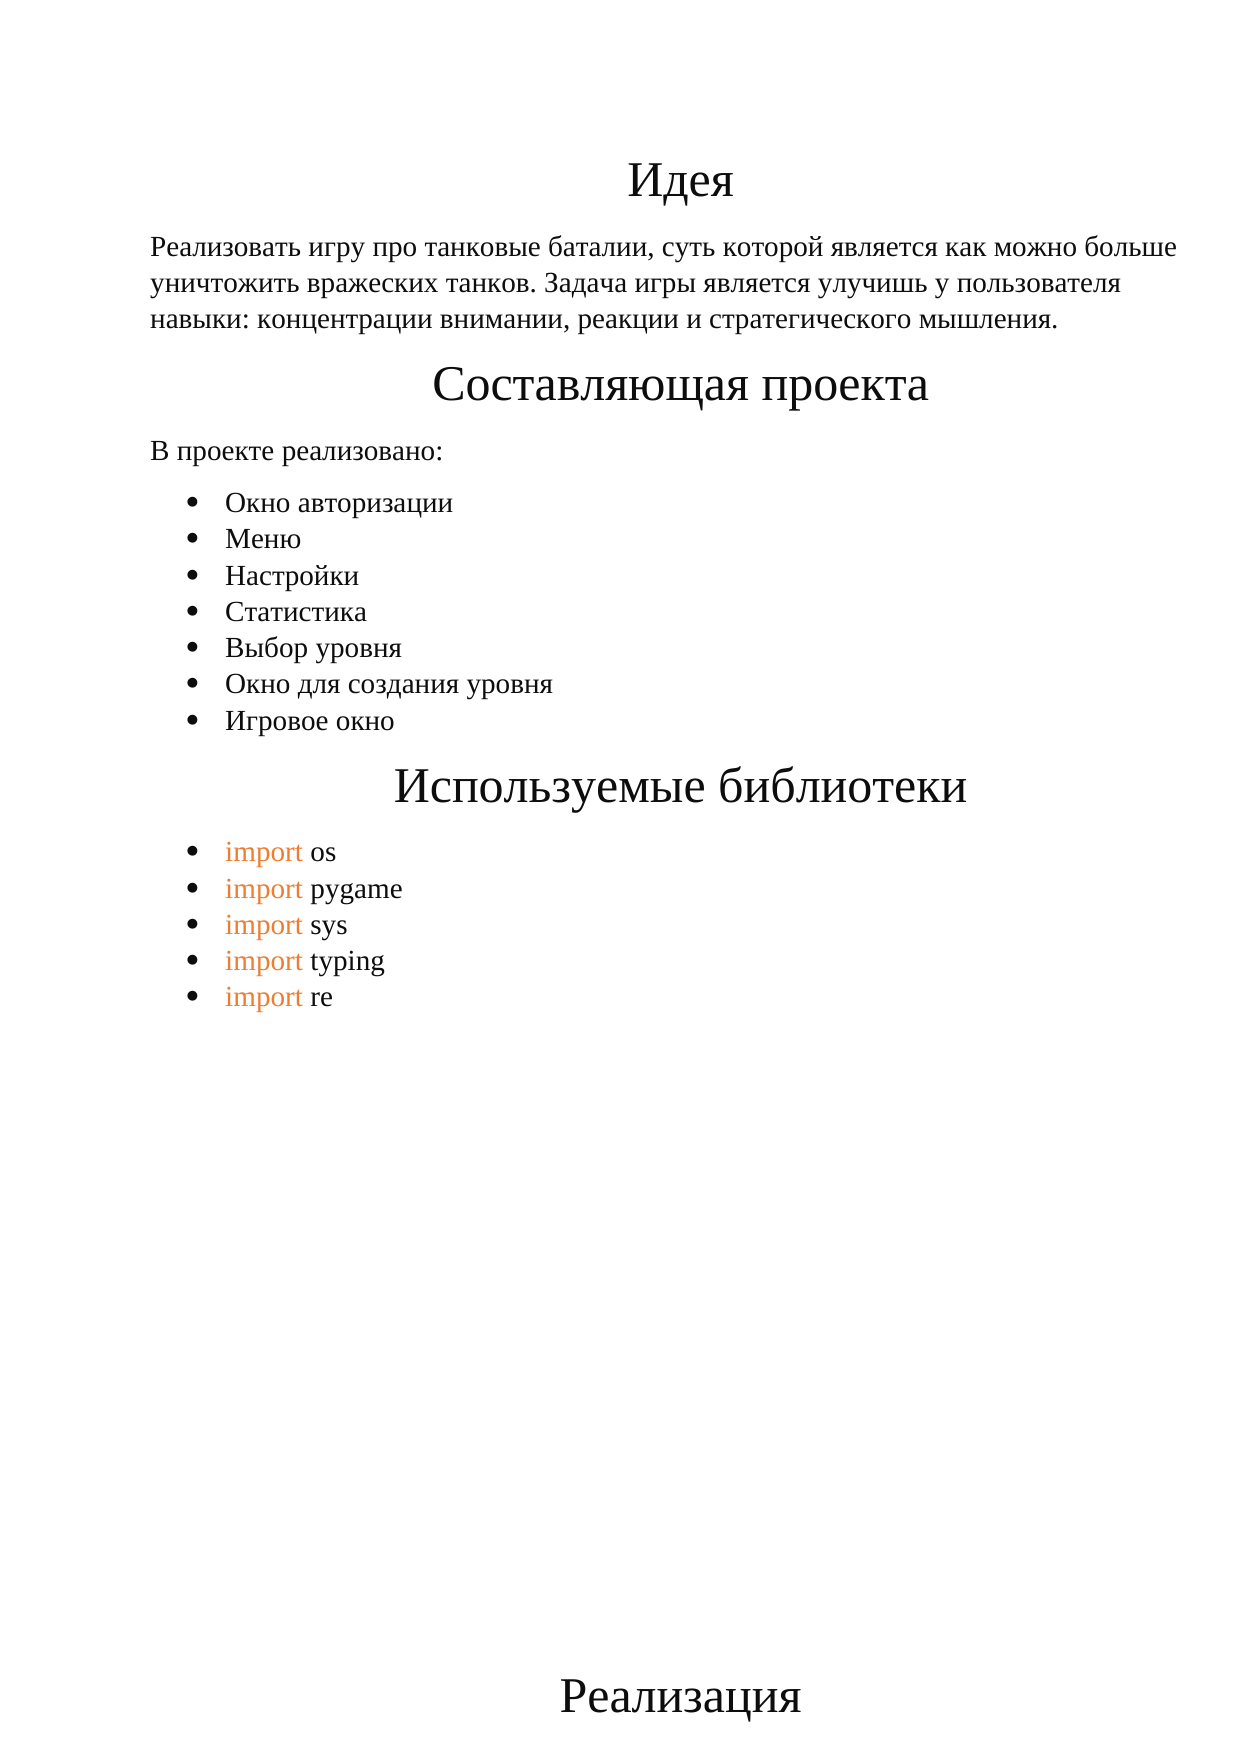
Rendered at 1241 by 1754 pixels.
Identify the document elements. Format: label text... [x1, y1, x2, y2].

list import typing [187, 943, 1211, 977]
list Статистика [187, 594, 1211, 628]
text Реализовать игру про танковые баталии, суть которой является как можно больше уничтожить вражеских танков. Задача игры является улучишь у пользователя навыки: концентрации внимании, реакции и стратегического мышления. [150, 229, 1211, 334]
list Окно авторизации [187, 485, 1211, 519]
list Меню [187, 522, 1211, 555]
text Составляющая проекта [150, 354, 1211, 411]
list import pygame [187, 871, 1211, 904]
list Окно для создания уровня [187, 667, 1211, 700]
text В проекте реализовано: [150, 433, 1211, 466]
list import sys [187, 907, 1211, 941]
list Настройки [187, 558, 1211, 592]
list import os [187, 834, 1211, 868]
text Используемые библиотеки [150, 756, 1211, 813]
text Идея [150, 150, 1211, 207]
list Игровое окно [187, 703, 1211, 737]
list Выбор уровня [187, 630, 1211, 664]
list import re [187, 979, 1211, 1013]
text Реализация [150, 1666, 1211, 1724]
